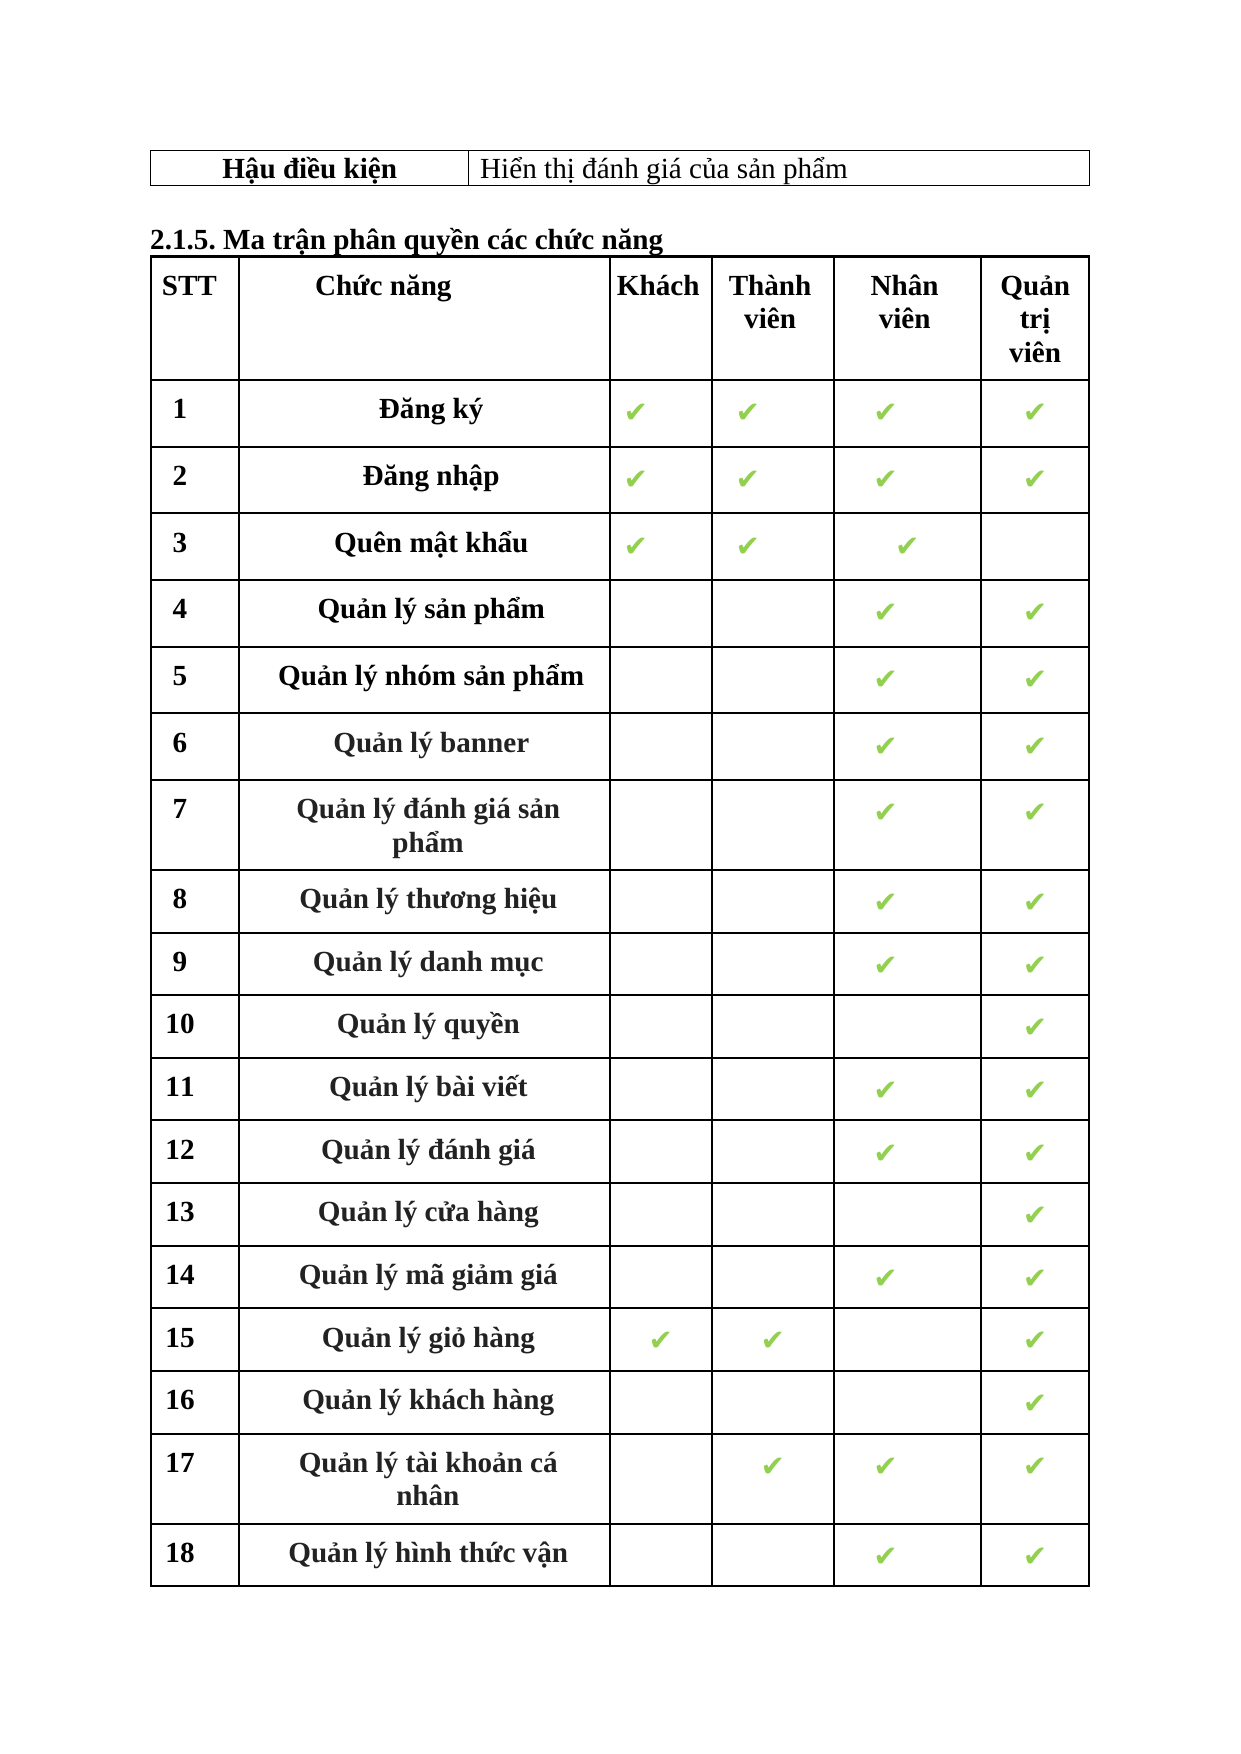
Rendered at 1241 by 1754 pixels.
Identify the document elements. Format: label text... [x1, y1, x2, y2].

table_cell [611, 1184, 711, 1244]
table_cell Hiển thị đánh giá của sản phẩm [469, 151, 1089, 184]
table_cell ✔ [835, 381, 980, 446]
table_cell ✔ [611, 1309, 711, 1370]
table_cell [611, 1059, 711, 1119]
table_cell ✔ [982, 648, 1088, 712]
table_cell Quản lý đánh giá [240, 1121, 609, 1182]
table_cell Quản lý quyền [240, 996, 609, 1057]
table_cell ✔ [611, 381, 711, 446]
table_cell [713, 871, 833, 932]
table_cell ✔ [835, 1247, 980, 1307]
table_header Nhân viên [835, 258, 980, 379]
table_cell [611, 996, 711, 1057]
table_cell ✔ [982, 581, 1088, 646]
table_cell 1 [152, 381, 238, 446]
table_cell 2 [152, 448, 238, 512]
table_cell ✔ [713, 381, 833, 446]
table_cell [611, 1435, 711, 1522]
table_cell ✔ [835, 648, 980, 712]
table_header Chức năng [240, 258, 609, 379]
table_cell Quản lý tài khoản cá nhân [240, 1435, 609, 1522]
table_cell ✔ [982, 1059, 1088, 1119]
table_cell 14 [152, 1247, 238, 1307]
table_cell Quên mật khẩu [240, 514, 609, 579]
table_cell 5 [152, 648, 238, 712]
table_cell [713, 714, 833, 779]
table_cell ✔ [982, 714, 1088, 779]
table_cell 10 [152, 996, 238, 1057]
table_cell 15 [152, 1309, 238, 1370]
table_cell [611, 581, 711, 646]
table_cell [713, 1121, 833, 1182]
table_cell [835, 1184, 980, 1244]
table_cell Quản lý đánh giá sản phẩm [240, 781, 609, 869]
table_cell ✔ [713, 448, 833, 512]
table_header STT [152, 258, 238, 379]
table_cell Quản lý thương hiệu [240, 871, 609, 932]
table_cell ✔ [835, 934, 980, 994]
table_cell 7 [152, 781, 238, 869]
table_cell 13 [152, 1184, 238, 1244]
table_cell 8 [152, 871, 238, 932]
table_cell ✔ [982, 1372, 1088, 1432]
table_cell ✔ [982, 1247, 1088, 1307]
table_cell ✔ [713, 1435, 833, 1522]
table_cell [611, 871, 711, 932]
table_cell [713, 1059, 833, 1119]
table_cell Quản lý khách hàng [240, 1372, 609, 1432]
table_cell [611, 781, 711, 869]
table_cell ✔ [982, 871, 1088, 932]
table_cell 16 [152, 1372, 238, 1432]
table_cell ✔ [835, 581, 980, 646]
table_cell [835, 1372, 980, 1432]
table_cell Quản lý banner [240, 714, 609, 779]
table_cell ✔ [982, 1435, 1088, 1522]
table_cell [611, 1525, 711, 1585]
table_cell ✔ [835, 1525, 980, 1585]
table_cell [713, 781, 833, 869]
table_cell ✔ [835, 448, 980, 512]
table_cell [611, 1121, 711, 1182]
table_cell Quản lý bài viết [240, 1059, 609, 1119]
table_cell Quản lý cửa hàng [240, 1184, 609, 1244]
table_cell [611, 648, 711, 712]
table_cell ✔ [835, 514, 980, 579]
table_cell [713, 1247, 833, 1307]
table_header Thành viên [713, 258, 833, 379]
table_header Khách [611, 258, 711, 379]
table_cell Quản lý danh mục [240, 934, 609, 994]
table_cell ✔ [982, 934, 1088, 994]
table_cell [713, 1372, 833, 1432]
table_cell ✔ [835, 714, 980, 779]
table_cell ✔ [611, 448, 711, 512]
text 2.1.5. Ma trận phân quyền các chức năng [150, 222, 1090, 255]
table_cell ✔ [713, 514, 833, 579]
table_cell [713, 1184, 833, 1244]
table_cell Quản lý giỏ hàng [240, 1309, 609, 1370]
table_cell Quản lý mã giảm giá [240, 1247, 609, 1307]
table_cell [835, 1309, 980, 1370]
table_header Quản trị viên [982, 258, 1088, 379]
table_cell ✔ [611, 514, 711, 579]
table_cell ✔ [982, 1184, 1088, 1244]
table_cell 11 [152, 1059, 238, 1119]
table_cell ✔ [982, 381, 1088, 446]
table_cell ✔ [835, 1435, 980, 1522]
table_cell ✔ [835, 871, 980, 932]
table_cell ✔ [982, 1121, 1088, 1182]
table_cell Đăng nhập [240, 448, 609, 512]
table_cell ✔ [835, 1059, 980, 1119]
table_cell ✔ [982, 996, 1088, 1057]
table_cell [713, 934, 833, 994]
table_cell Quản lý nhóm sản phẩm [240, 648, 609, 712]
table_cell 3 [152, 514, 238, 579]
table_cell ✔ [835, 781, 980, 869]
table_cell [713, 996, 833, 1057]
table_cell ✔ [982, 1525, 1088, 1585]
table_cell ✔ [713, 1309, 833, 1370]
table_cell ✔ [982, 448, 1088, 512]
table_cell [713, 1525, 833, 1585]
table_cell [240, 1525, 609, 1585]
table_cell [611, 1372, 711, 1432]
table_cell [713, 648, 833, 712]
table_cell [611, 1247, 711, 1307]
table_cell [835, 996, 980, 1057]
table_cell [713, 581, 833, 646]
table_cell 9 [152, 934, 238, 994]
table_cell Đăng ký [240, 381, 609, 446]
table_cell [611, 714, 711, 779]
table_cell Hậu điều kiện [151, 151, 468, 184]
table_cell ✔ [982, 781, 1088, 869]
table_cell 6 [152, 714, 238, 779]
table_cell [611, 934, 711, 994]
table_cell [982, 514, 1088, 579]
table_cell 12 [152, 1121, 238, 1182]
table_cell 17 [152, 1435, 238, 1522]
table_cell Quản lý sản phẩm [240, 581, 609, 646]
table_cell ✔ [982, 1309, 1088, 1370]
table_cell ✔ [835, 1121, 980, 1182]
table_cell 4 [152, 581, 238, 646]
table_cell 18 [152, 1525, 238, 1585]
